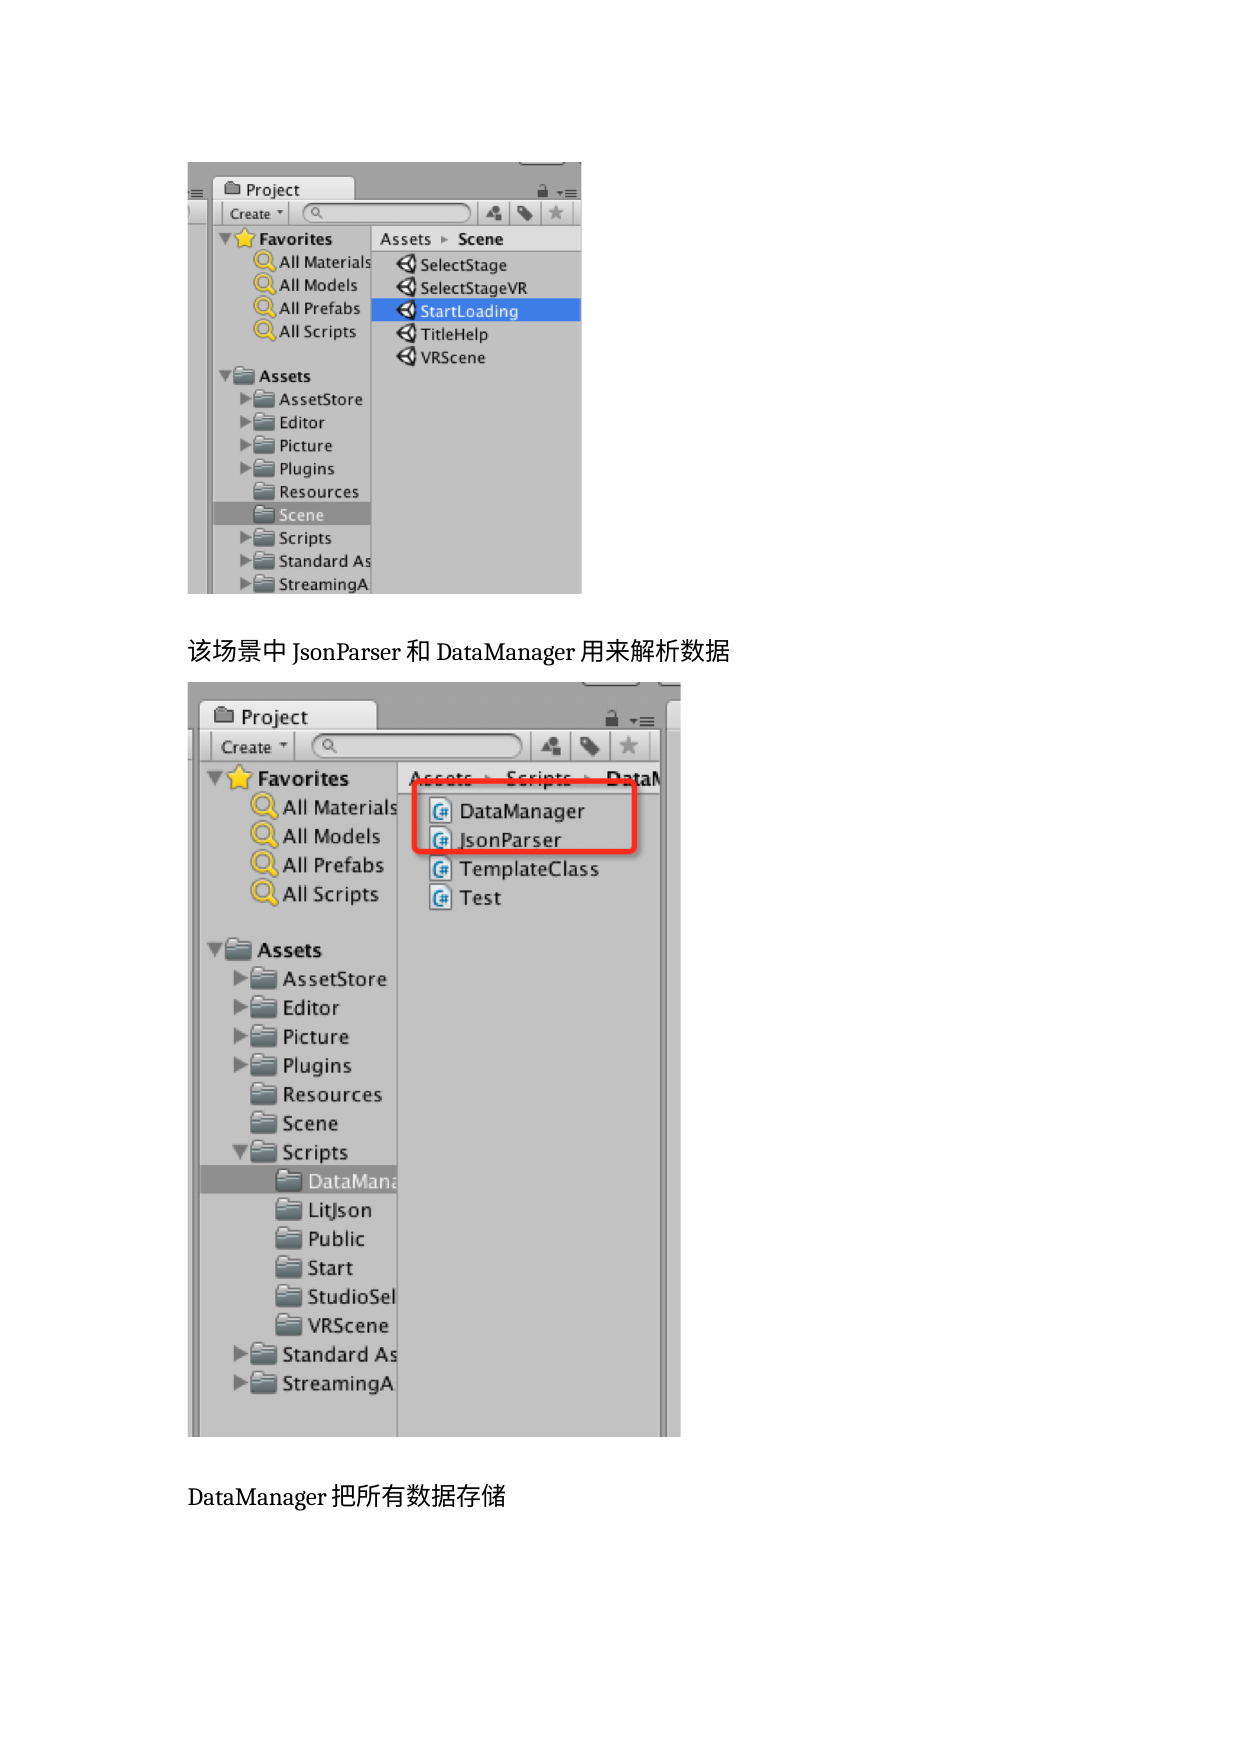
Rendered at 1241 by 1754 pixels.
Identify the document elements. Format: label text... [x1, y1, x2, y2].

text 该场景中JsonParser和DataManager用来解析数据 [187, 617, 1053, 682]
text DataManager把所有数据存储 [187, 1462, 1053, 1527]
picture [187, 162, 582, 594]
picture [187, 682, 681, 1437]
